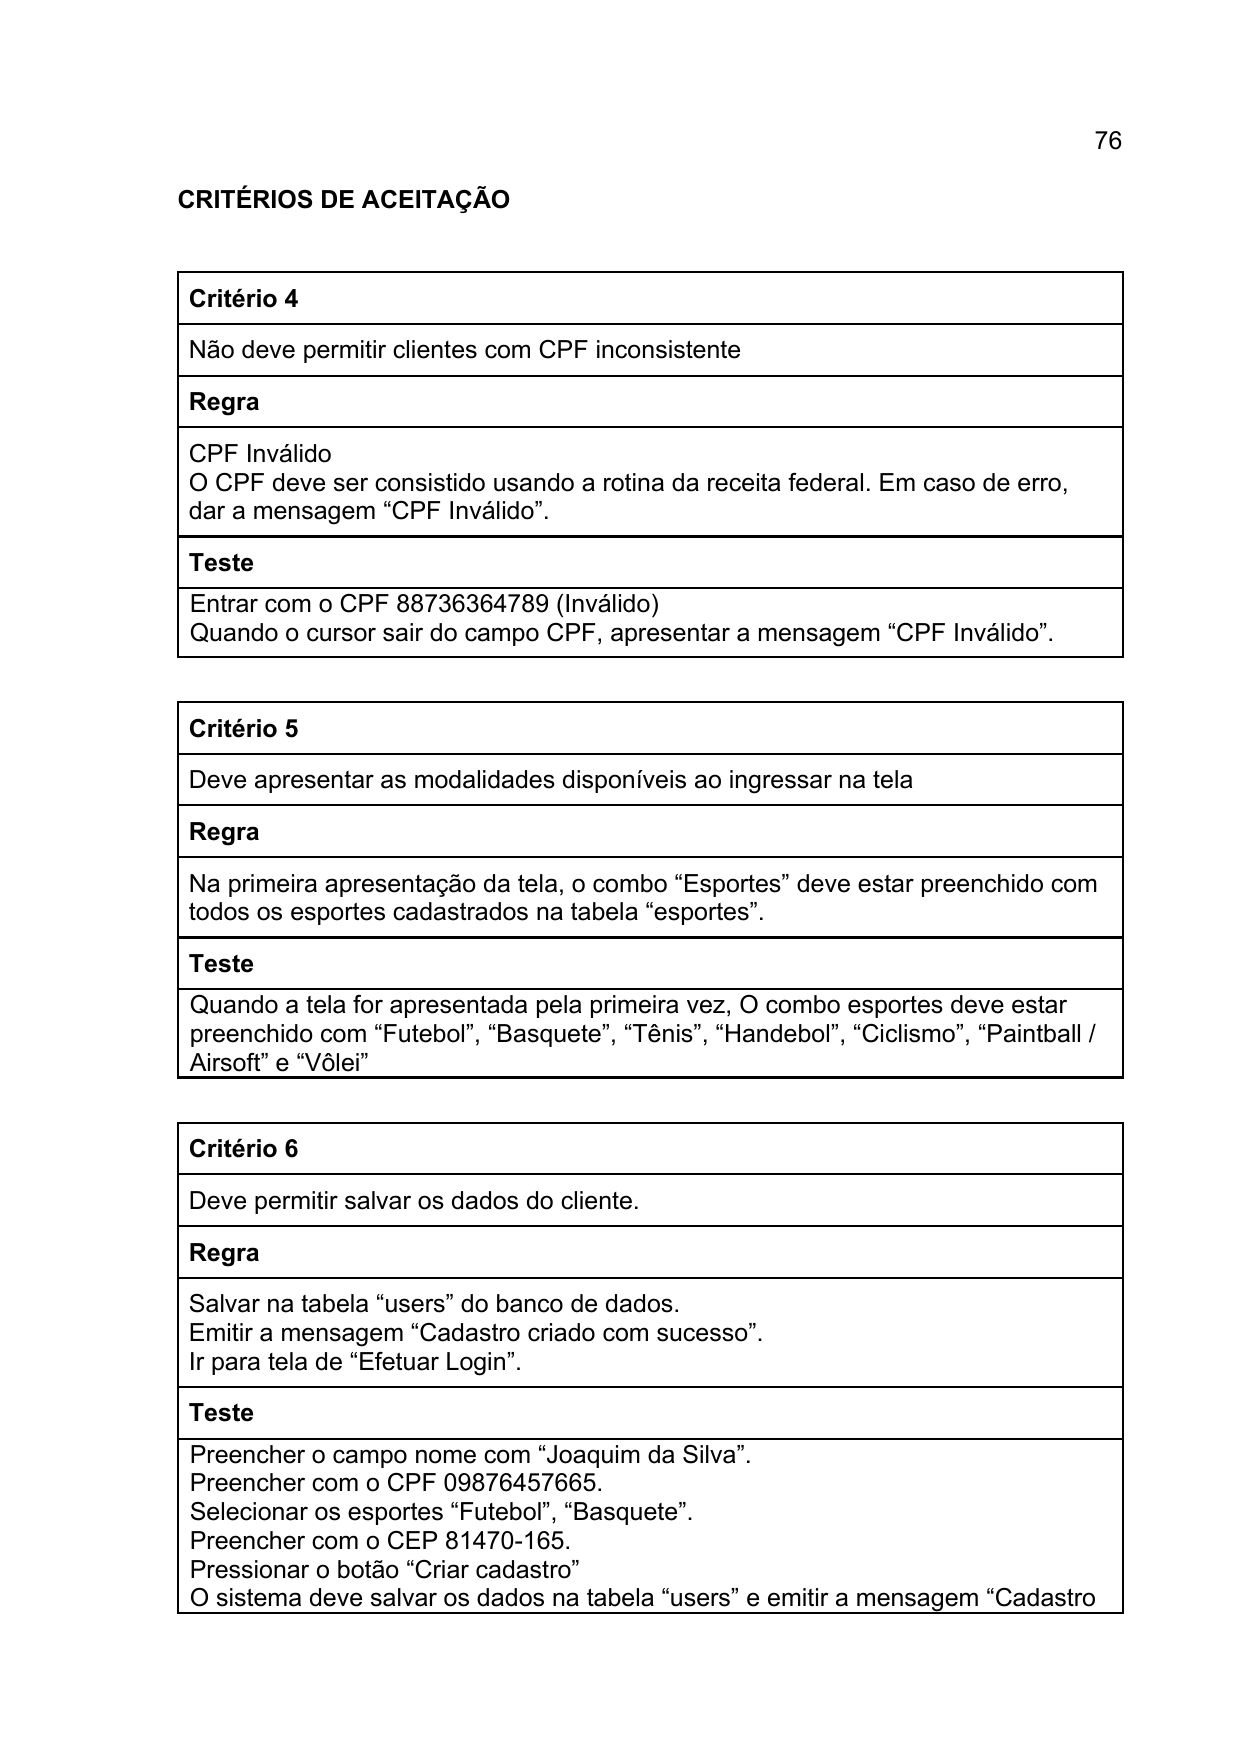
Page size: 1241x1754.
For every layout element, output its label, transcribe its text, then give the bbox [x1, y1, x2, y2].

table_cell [179, 1440, 1122, 1612]
table_cell Deve apresentar as modalidades disponíveis ao ingressar na tela [179, 755, 1122, 804]
table_cell CPF Inválido O CPF deve ser consistido usando a rotina da receita federal. Em caso de erro, dar a mensagem “CPF Inválido”. [179, 428, 1122, 535]
table_cell Regra [179, 377, 1122, 426]
text CRITÉRIOS DE ACEITAÇÃO [177, 185, 1122, 214]
table_cell Teste [179, 939, 1122, 988]
table_cell Deve permitir salvar os dados do cliente. [179, 1175, 1122, 1225]
table_cell Salvar na tabela “users” do banco de dados. Emitir a mensagem “Cadastro criado com sucesso”. Ir para tela de “Efetuar Login”. [179, 1279, 1122, 1386]
table_cell Entrar com o CPF 88736364789 (Inválido) Quando o cursor sair do campo CPF, apresentar a mensagem “CPF Inválido”. [179, 589, 1122, 656]
table_cell Teste [179, 1388, 1122, 1437]
table_cell Regra [179, 806, 1122, 856]
table_header Critério 5 [179, 703, 1122, 753]
table_cell Não deve permitir clientes com CPF inconsistente [179, 325, 1122, 374]
table_cell Regra [179, 1227, 1122, 1277]
table_header Critério 6 [179, 1124, 1122, 1173]
table_header Critério 4 [179, 273, 1122, 323]
table_cell Na primeira apresentação da tela, o combo “Esportes” deve estar preenchido com todos os esportes cadastrados na tabela “esportes”. [179, 858, 1122, 936]
table_cell Quando a tela for apresentada pela primeira vez, O combo esportes deve estar preenchido com “Futebol”, “Basquete”, “Tênis”, “Handebol”, “Ciclismo”, “Paintball / Airsoft” e “Vôlei” [179, 990, 1122, 1076]
table_cell Teste [179, 538, 1122, 587]
